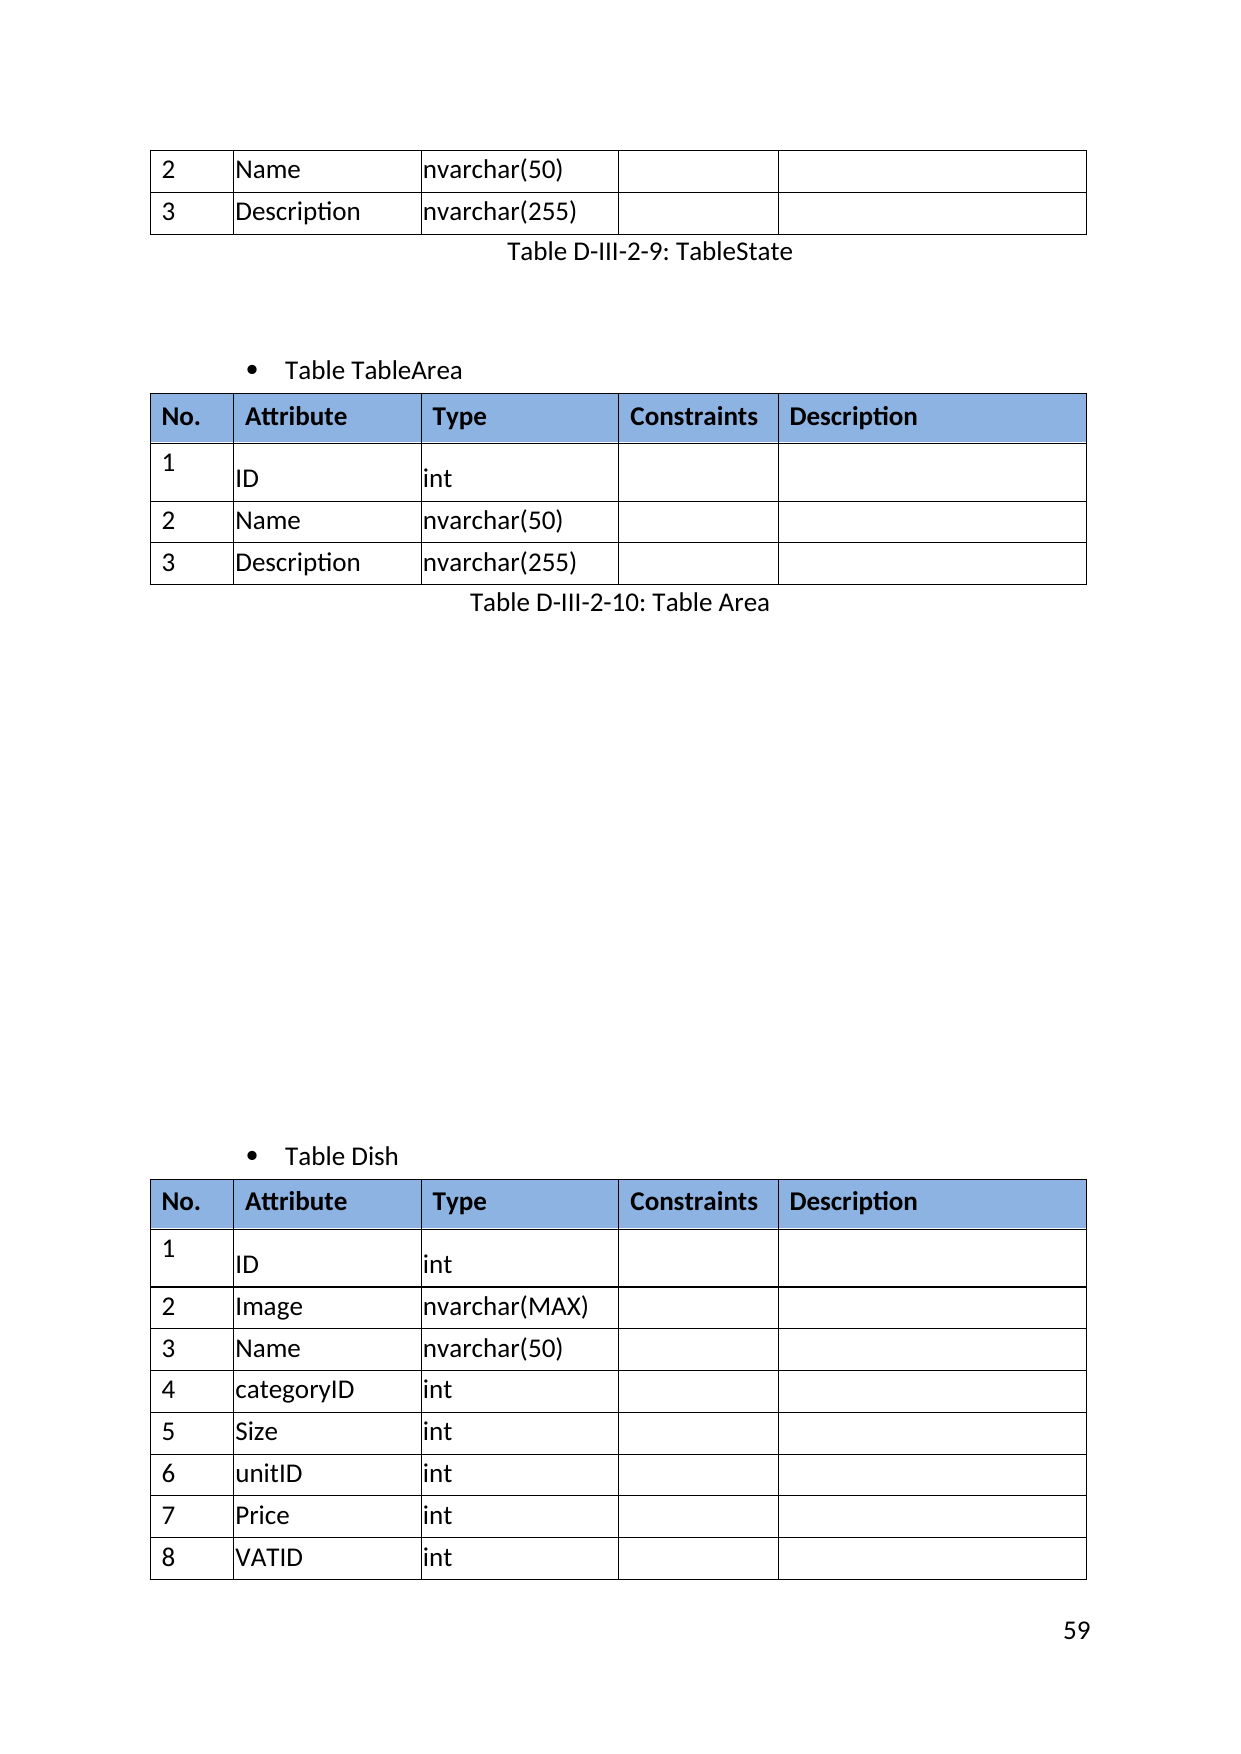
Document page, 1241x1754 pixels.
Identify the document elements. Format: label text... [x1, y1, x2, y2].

table_cell [619, 151, 778, 192]
table_cell Description [234, 543, 421, 584]
table_cell 2 [151, 151, 233, 192]
table_cell int [422, 1496, 618, 1537]
table_cell Name [234, 151, 421, 192]
table_cell [619, 502, 778, 542]
table_cell 5 [151, 1413, 233, 1453]
table_cell int [422, 1230, 618, 1286]
table_cell nvarchar(50) [422, 502, 618, 542]
table_header Description [779, 394, 1086, 442]
table_cell Description [234, 193, 421, 233]
table_cell 7 [151, 1496, 233, 1537]
table_cell nvarchar(255) [422, 193, 618, 233]
table_cell [619, 1371, 778, 1412]
table_cell 3 [151, 193, 233, 233]
table_header Attribute [234, 1180, 421, 1228]
text Table D-III-2-9: TableState [150, 234, 1090, 268]
table_cell 2 [151, 502, 233, 542]
table_cell [779, 543, 1086, 584]
table_cell [779, 1455, 1086, 1495]
table_cell nvarchar(255) [422, 543, 618, 584]
table_cell ID [234, 444, 421, 501]
list Table Dish [247, 1139, 1090, 1172]
table_cell nvarchar(50) [422, 151, 618, 192]
table_cell [619, 1230, 778, 1286]
table_cell [779, 1538, 1086, 1579]
table_cell Image [234, 1288, 421, 1328]
text Table D-III-2-10: Table Area [150, 585, 1090, 618]
table_cell 4 [151, 1371, 233, 1412]
table_cell int [422, 1371, 618, 1412]
table_cell int [422, 444, 618, 501]
table_cell 2 [151, 1288, 233, 1328]
table_cell [619, 1455, 778, 1495]
table_cell Name [234, 502, 421, 542]
table_header No. [151, 1180, 233, 1228]
table_cell ID [234, 1230, 421, 1286]
table_cell [619, 1413, 778, 1453]
table_cell int [422, 1538, 618, 1579]
table_cell [779, 193, 1086, 233]
table_cell [779, 1329, 1086, 1370]
table_cell [779, 1413, 1086, 1453]
table_cell categoryID [234, 1371, 421, 1412]
table_cell [779, 502, 1086, 542]
table_header No. [151, 394, 233, 442]
table_cell [779, 1496, 1086, 1537]
table_cell 1 [151, 444, 233, 501]
table_header Constraints [619, 394, 778, 442]
table_cell nvarchar(MAX) [422, 1288, 618, 1328]
table_cell [619, 543, 778, 584]
table_cell [779, 1288, 1086, 1328]
table_cell 3 [151, 1329, 233, 1370]
table_cell [779, 151, 1086, 192]
table_cell [779, 444, 1086, 501]
table_cell [619, 1329, 778, 1370]
table_cell [779, 1371, 1086, 1412]
table_cell [619, 1496, 778, 1537]
table_cell nvarchar(50) [422, 1329, 618, 1370]
table_cell int [422, 1413, 618, 1453]
table_cell int [422, 1455, 618, 1495]
table_cell VATID [234, 1538, 421, 1579]
table_cell 8 [151, 1538, 233, 1579]
table_header Description [779, 1180, 1086, 1228]
table_cell [619, 193, 778, 233]
table_header Type [422, 394, 618, 442]
table_cell [619, 1538, 778, 1579]
table_cell [619, 1288, 778, 1328]
table_cell Price [234, 1496, 421, 1537]
table_cell 6 [151, 1455, 233, 1495]
table_cell Name [234, 1329, 421, 1370]
table_header Type [422, 1180, 618, 1228]
table_cell [619, 444, 778, 501]
table_cell unitID [234, 1455, 421, 1495]
table_cell 3 [151, 543, 233, 584]
table_header Attribute [234, 394, 421, 442]
table_header Constraints [619, 1180, 778, 1228]
table_cell Size [234, 1413, 421, 1453]
table_cell 1 [151, 1230, 233, 1286]
table_cell [779, 1230, 1086, 1286]
list Table TableArea [247, 353, 1090, 386]
